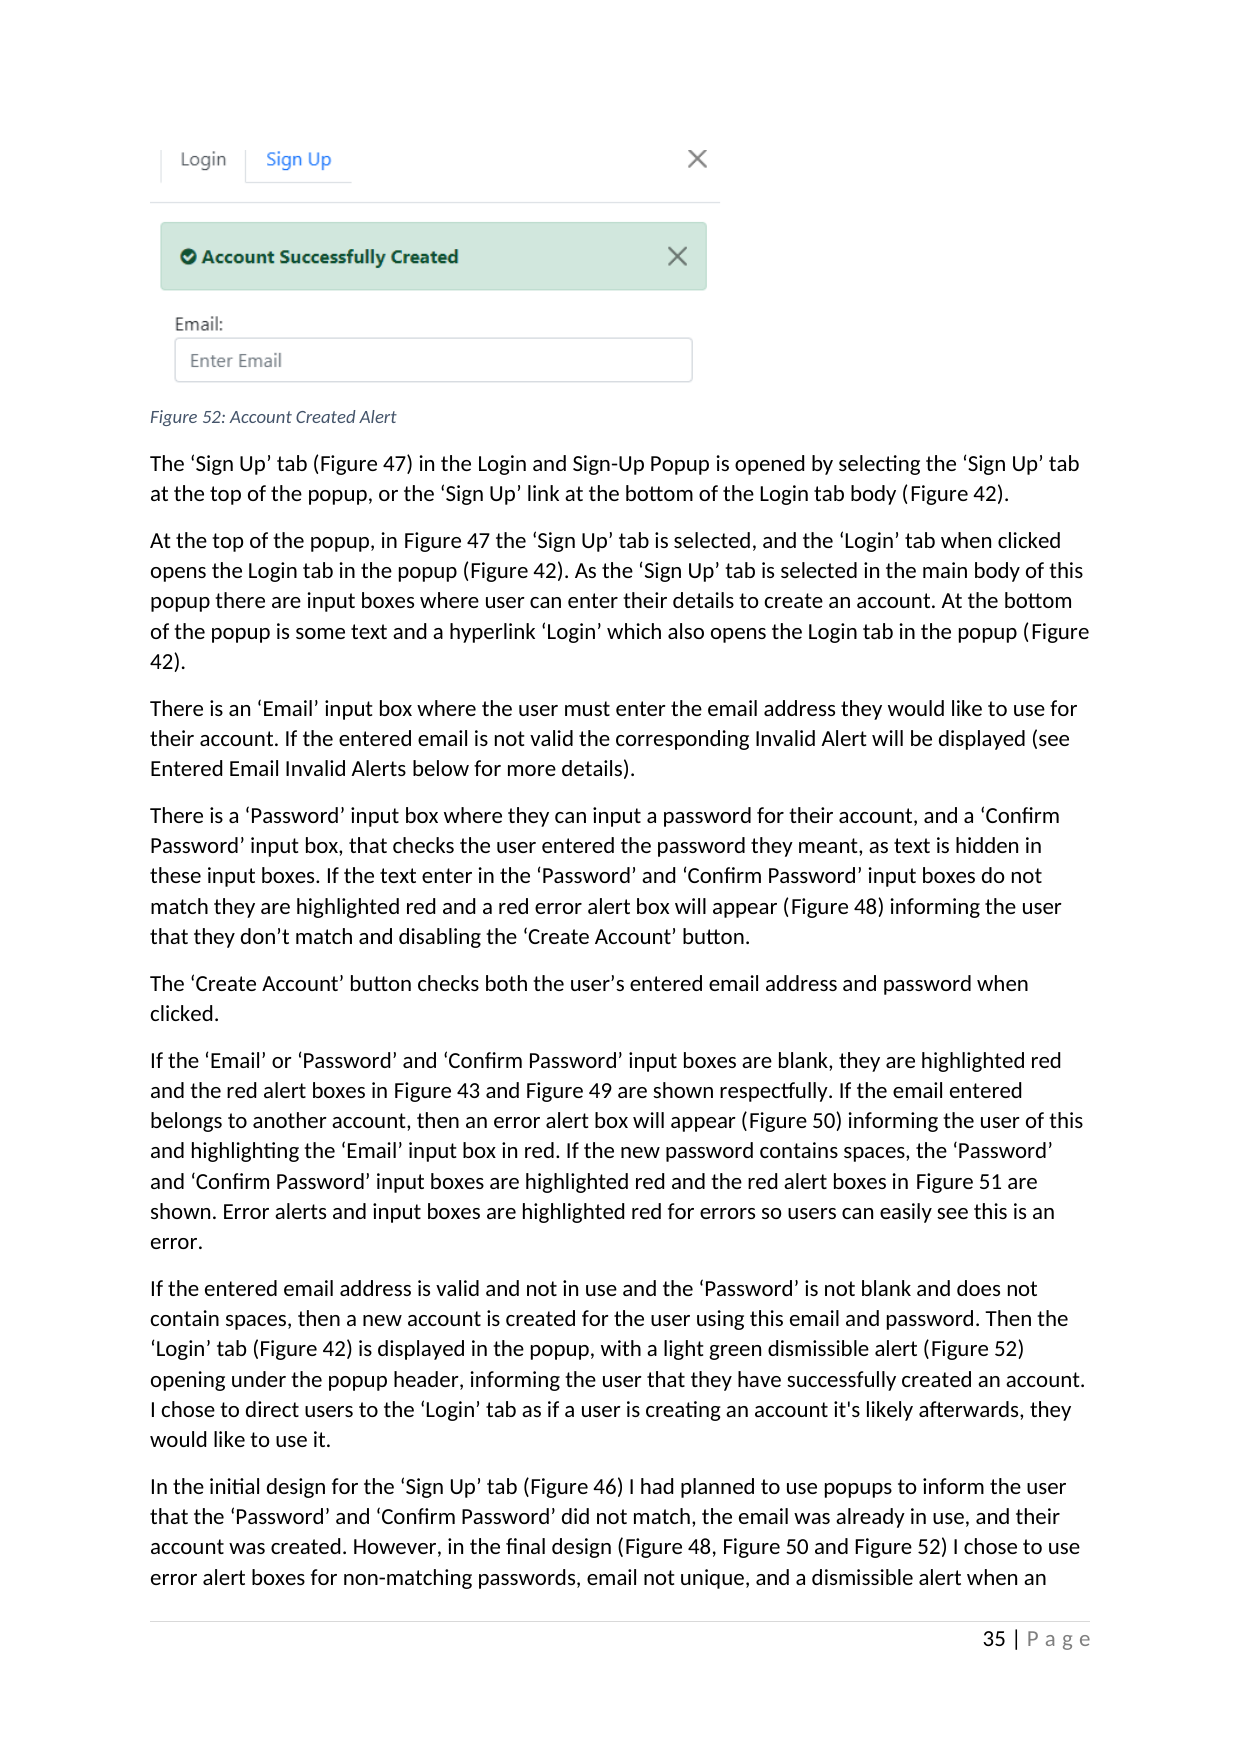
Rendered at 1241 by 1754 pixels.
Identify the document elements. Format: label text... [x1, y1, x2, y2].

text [150, 1472, 1090, 1591]
text If the ‘Email’ or ‘Password’ and ‘Confirm Password’ input boxes are blank, they are highlighted red and the red alert boxes in Figure 43 and Figure 49 are shown respectfully. If the email entered belongs to another account, then an error alert box will appear (Figure 50) informing the user of this and highlighting the ‘Email’ input box in red. If the new password contains spaces, the ‘Password’ and ‘Confirm Password’ input boxes are highlighted red and the red alert boxes in Figure 51 are shown. Error alerts and input boxes are highlighted red for errors so users can easily see this is an error. [150, 1046, 1090, 1255]
text If the entered email address is valid and not in use and the ‘Password’ is not blank and does not contain spaces, then a new account is created for the user using this email and password. Then the ‘Login’ tab (Figure 42) is displayed in the popup, with a light green dismissible alert (Figure 52) opening under the popup header, informing the user that they have successfully created an account. I chose to direct users to the ‘Login’ tab as if a user is creating an account it's likely afterwards, they would like to use it. [150, 1274, 1090, 1453]
text There is a ‘Password’ input box where they can input a password for their account, and a ‘Confirm Password’ input box, that checks the user entered the password they meant, as text is hidden in these input boxes. If the text enter in the ‘Password’ and ‘Confirm Password’ input boxes do not match they are highlighted red and a red error alert box will appear (Figure 48) informing the user that they don’t match and disabling the ‘Create Account’ button. [150, 801, 1090, 950]
text The ‘Sign Up’ tab (Figure 47) in the Login and Sign-Up Popup is opened by selecting the ‘Sign Up’ tab at the top of the popup, or the ‘Sign Up’ link at the bottom of the Login tab body (Figure 42). [150, 449, 1090, 507]
text There is an ‘Email’ input box where the user must enter the email address they would like to use for their account. If the entered email is not valid the corresponding Invalid Alert will be displayed (see Entered Email Invalid Alerts below for more details). [150, 694, 1090, 782]
text The ‘Create Account’ button checks both the user’s entered email address and password when clicked. [150, 969, 1090, 1027]
picture [150, 150, 721, 406]
text At the top of the popup, in Figure 47 the ‘Sign Up’ tab is selected, and the ‘Login’ tab when clicked opens the Login tab in the popup (Figure 42). As the ‘Sign Up’ tab is selected in the main body of this popup there are input boxes where user can enter their details to create an account. At the bottom of the popup is some text and a hyperlink ‘Login’ which also opens the Login tab in the popup (Figure 42). [150, 526, 1090, 675]
text Figure : Account Created Alert [150, 405, 1090, 428]
